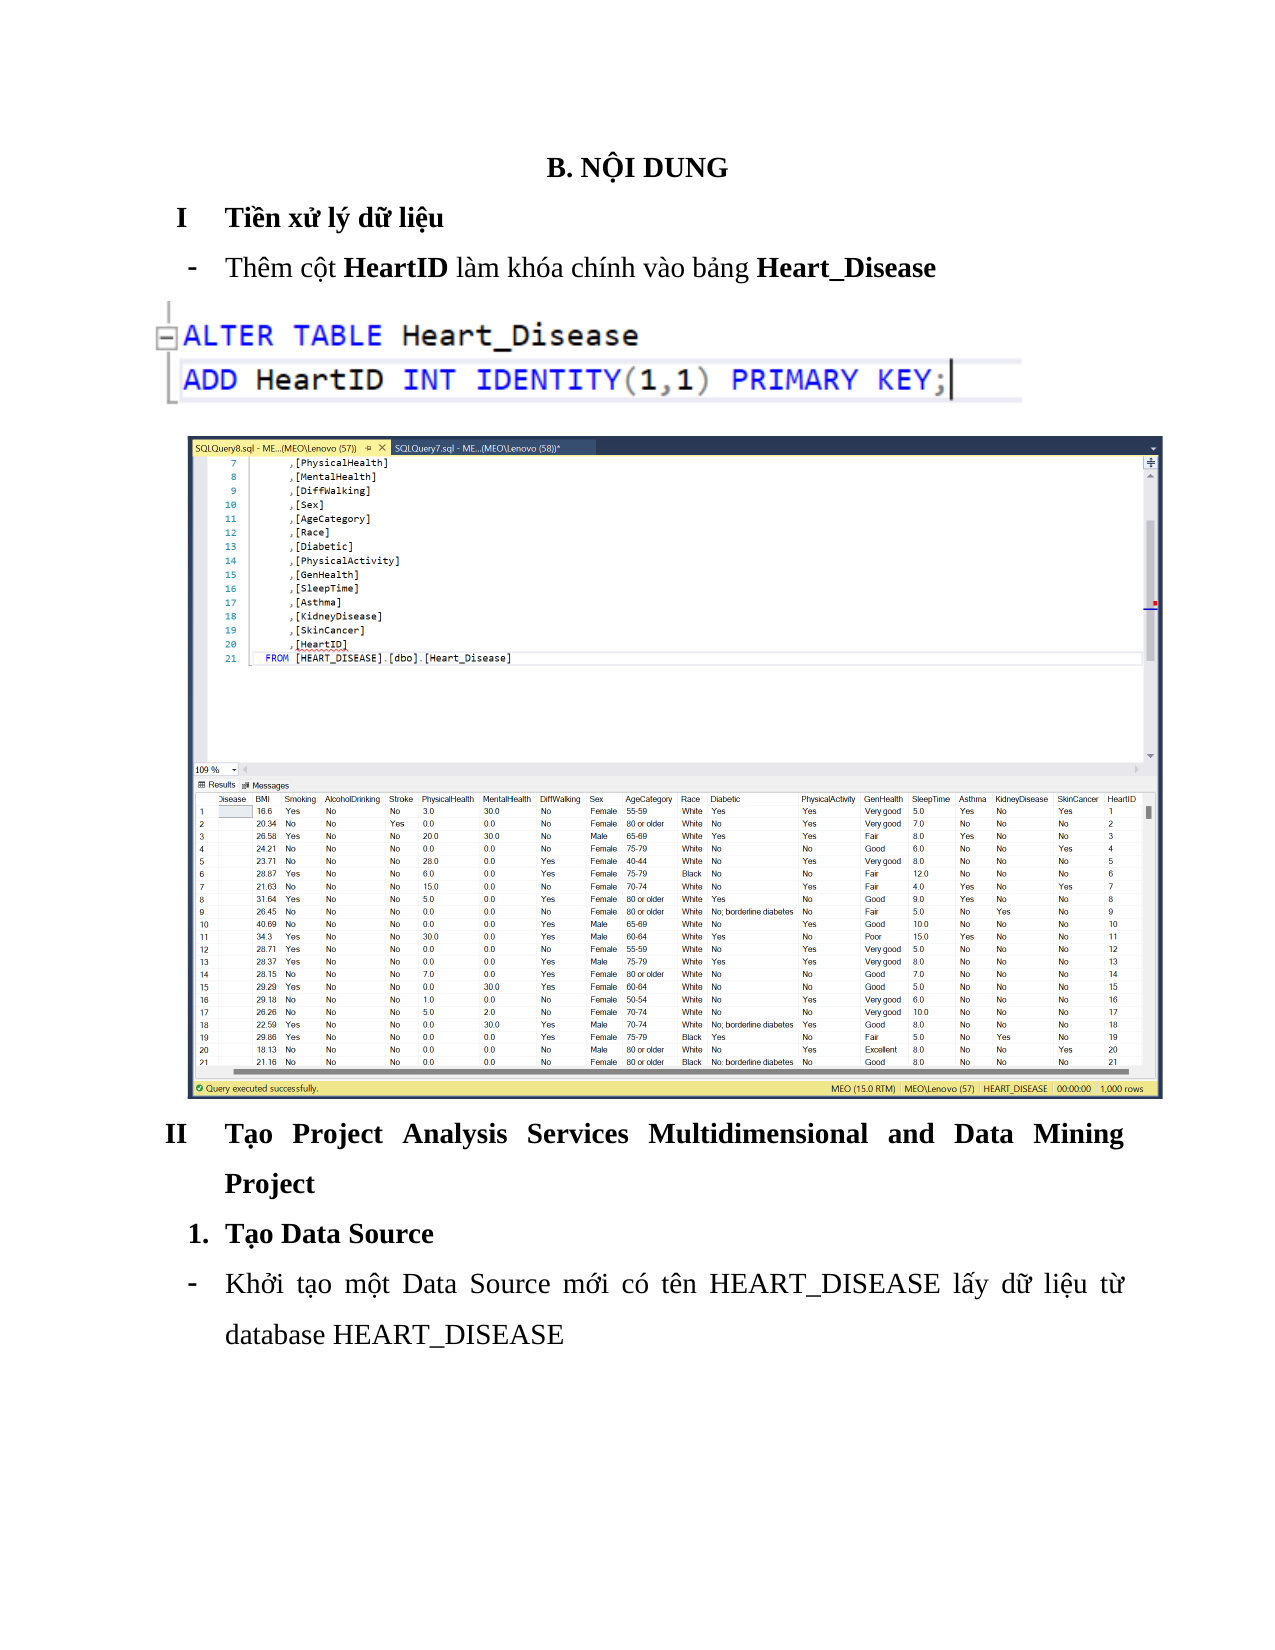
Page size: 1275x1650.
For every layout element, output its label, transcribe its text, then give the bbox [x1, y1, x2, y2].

list Khởi tạo một Data Source mới có tên HEART_DISEASE lấy dữ liệu từ database HEART_DISEASE [187, 1267, 1125, 1351]
list Thêm cột HeartID làm khóa chính vào bảng Heart_Disease [187, 251, 1125, 284]
list Tạo Data Source [150, 1216, 1125, 1250]
list Tiền xử lý dữ liệu [187, 200, 1125, 234]
text B. NỘI DUNG [150, 150, 1125, 183]
picture [150, 301, 1022, 420]
list Tạo Project Analysis Services Multidimensional and Data Mining Project [187, 1116, 1125, 1199]
picture [187, 436, 1163, 1099]
